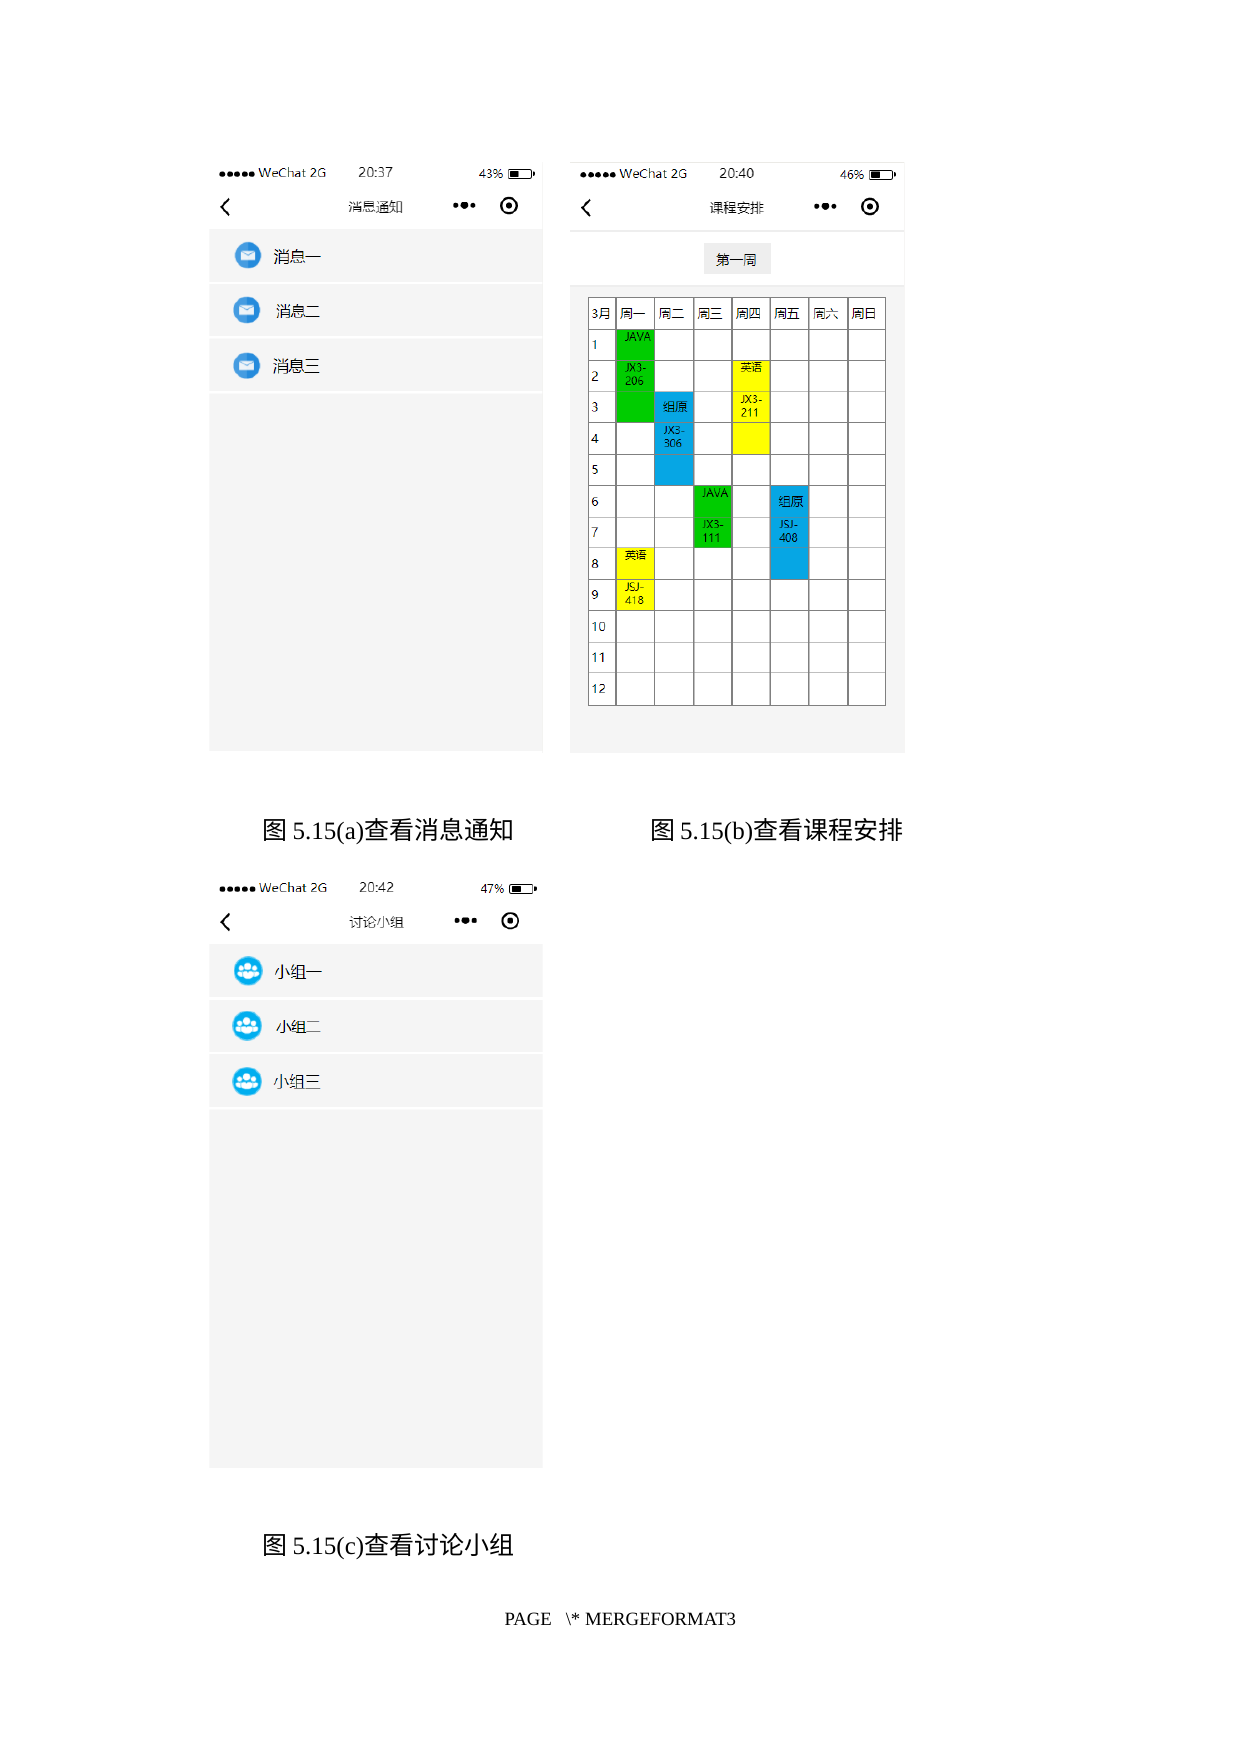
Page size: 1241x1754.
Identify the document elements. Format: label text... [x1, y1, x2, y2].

text 图5.15(c)查看讨论小组 [187, 1511, 1053, 1576]
picture [209, 877, 543, 1468]
text 图5.15(a)查看消息通知 图5.15(b)查看课程安排 [187, 796, 1053, 861]
picture [570, 162, 905, 753]
picture [209, 162, 543, 753]
